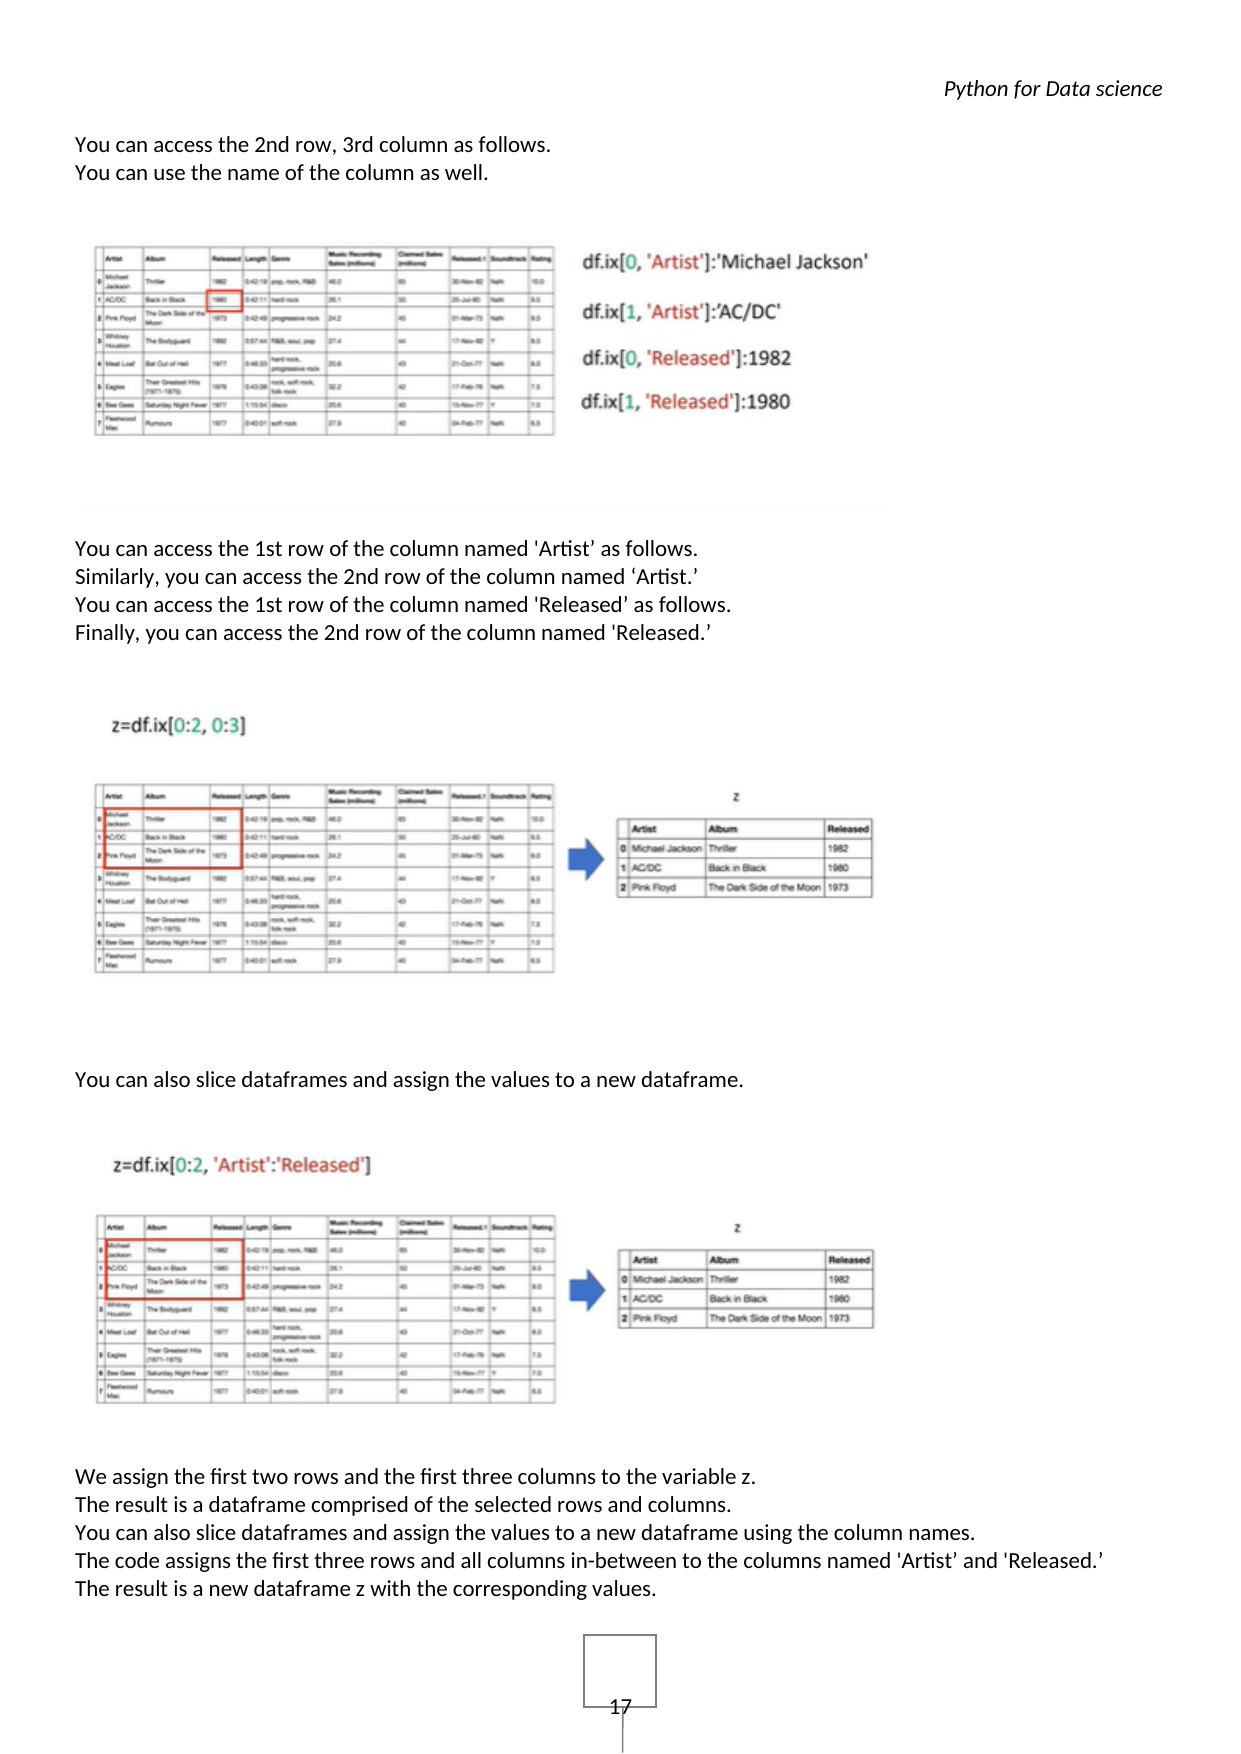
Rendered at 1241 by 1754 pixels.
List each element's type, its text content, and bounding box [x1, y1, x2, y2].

text Similarly, you can access the 2nd row of the column named ‘Artist.’ [75, 562, 1165, 590]
text The result is a dataframe comprised of the selected rows and columns. [75, 1490, 1165, 1518]
picture [75, 1121, 905, 1462]
text You can access the 2nd row, 3rd column as follows. [75, 130, 1165, 158]
text You can also slice dataframes and assign the values to a new dataframe. [75, 1065, 1165, 1093]
text The result is a new dataframe z with the corresponding values. [75, 1574, 1165, 1602]
text We assign the first two rows and the first three columns to the variable z. [75, 1462, 1165, 1490]
text You can also slice dataframes and assign the values to a new dataframe using the column names. [75, 1518, 1165, 1546]
text You can use the name of the column as well. [75, 158, 1165, 186]
text The code assigns the first three rows and all columns in-between to the columns named 'Artist’ and 'Released.’ [75, 1546, 1165, 1574]
picture [75, 674, 882, 1066]
text Finally, you can access the 2nd row of the column named 'Released.’ [75, 618, 1165, 646]
picture [75, 185, 887, 535]
text You can access the 1st row of the column named 'Released’ as follows. [75, 590, 1165, 618]
text You can access the 1st row of the column named 'Artist’ as follows. [75, 534, 1165, 562]
